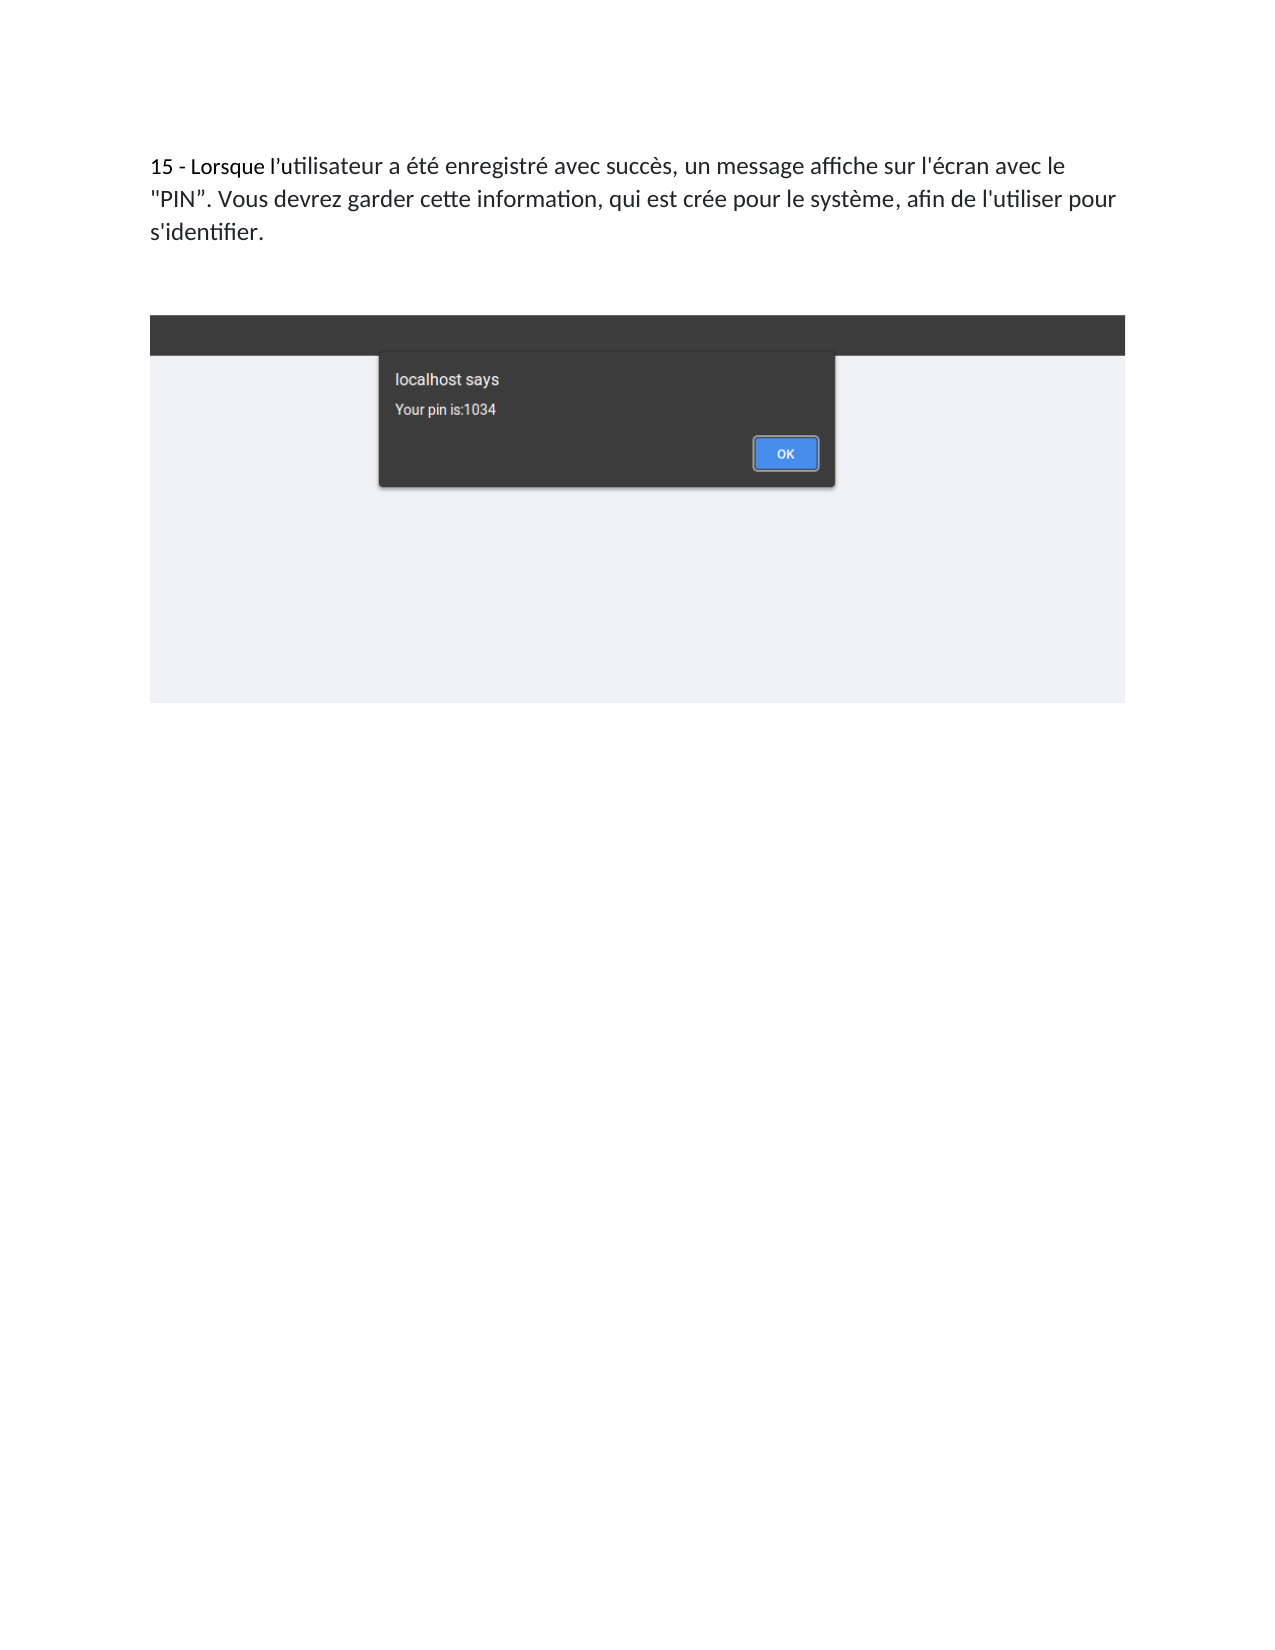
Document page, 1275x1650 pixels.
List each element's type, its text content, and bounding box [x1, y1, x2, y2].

picture [150, 315, 1125, 703]
text 15 - Lorsque l’utilisateur a été enregistré avec succès, un message affiche sur l'écran avec le "PIN”. Vous devrez garder cette information, qui est crée pour le système, afin de l'utiliser pour s'identifier. [150, 150, 1125, 246]
